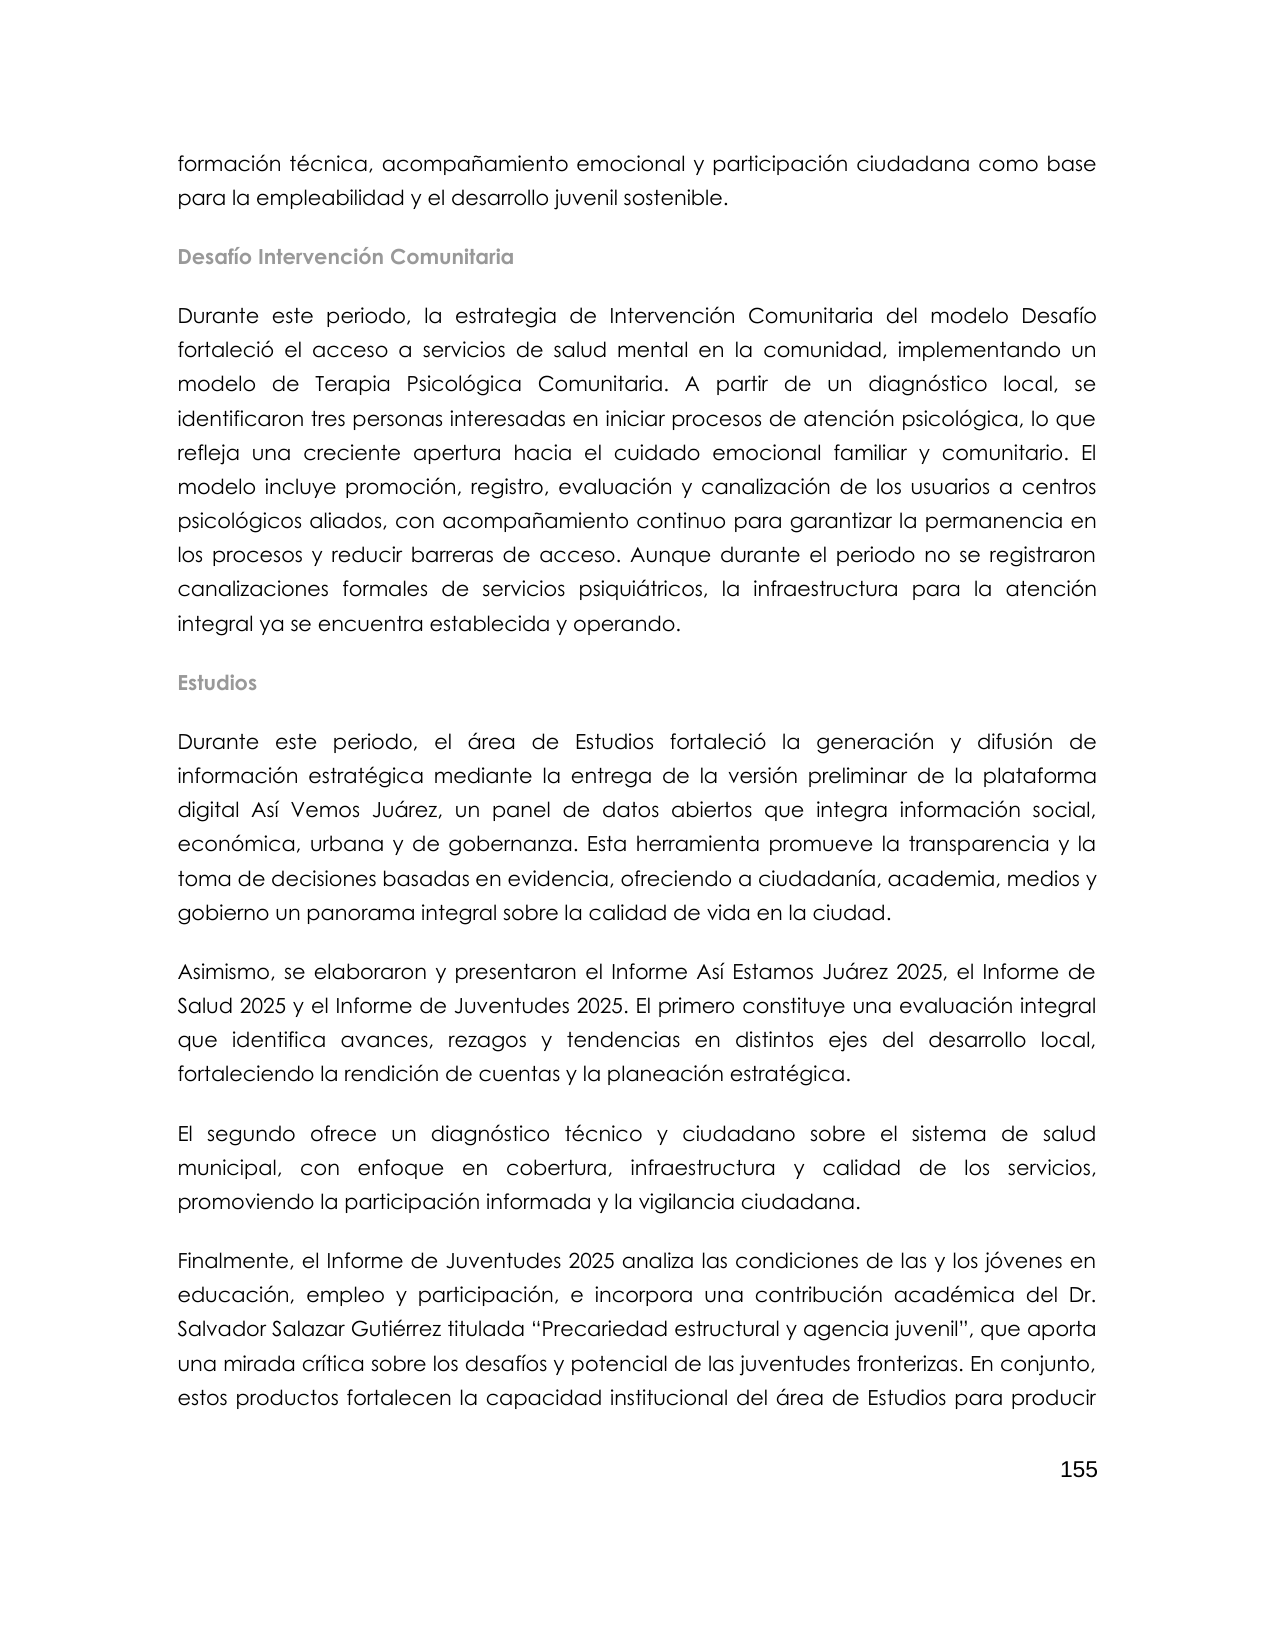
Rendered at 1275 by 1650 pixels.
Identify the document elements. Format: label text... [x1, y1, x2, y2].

text Asimismo, se elaboraron y presentaron el Informe Así Estamos Juárez 2025, el Informe de Salud 2025 y el Informe de Juventudes 2025. El primero constituye una evaluación integral que identifica avances, rezagos y tendencias en distintos ejes del desarrollo local, fortaleciendo la rendición de cuentas y la planeación estratégica. [177, 956, 1098, 1088]
text El segundo ofrece un diagnóstico técnico y ciudadano sobre el sistema de salud municipal, con enfoque en cobertura, infraestructura y calidad de los servicios, promoviendo la participación informada y la vigilancia ciudadana. [177, 1118, 1098, 1216]
text Desafío Intervención Comunitaria [177, 241, 1098, 271]
text Estudios [177, 667, 1098, 697]
text Durante este periodo, la estrategia de Intervención Comunitaria del modelo Desafío fortaleció el acceso a servicios de salud mental en la comunidad, implementando un modelo de Terapia Psicológica Comunitaria. A partir de un diagnóstico local, se identificaron tres personas interesadas en iniciar procesos de atención psicológica, lo que refleja una creciente apertura hacia el cuidado emocional familiar y comunitario. El modelo incluye promoción, registro, evaluación y canalización de los usuarios a centros psicológicos aliados, con acompañamiento continuo para garantizar la permanencia en los procesos y reducir barreras de acceso. Aunque durante el periodo no se registraron canalizaciones formales de servicios psiquiátricos, la infraestructura para la atención integral ya se encuentra establecida y operando. [177, 300, 1098, 637]
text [177, 1245, 1098, 1412]
text Durante este periodo, el área de Estudios fortaleció la generación y difusión de información estratégica mediante la entrega de la versión preliminar de la plataforma digital Así Vemos Juárez, un panel de datos abiertos que integra información social, económica, urbana y de gobernanza. Esta herramienta promueve la transparencia y la toma de decisiones basadas en evidencia, ofreciendo a ciudadanía, academia, medios y gobierno un panorama integral sobre la calidad de vida en la ciudad. [177, 726, 1098, 927]
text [177, 148, 1098, 212]
